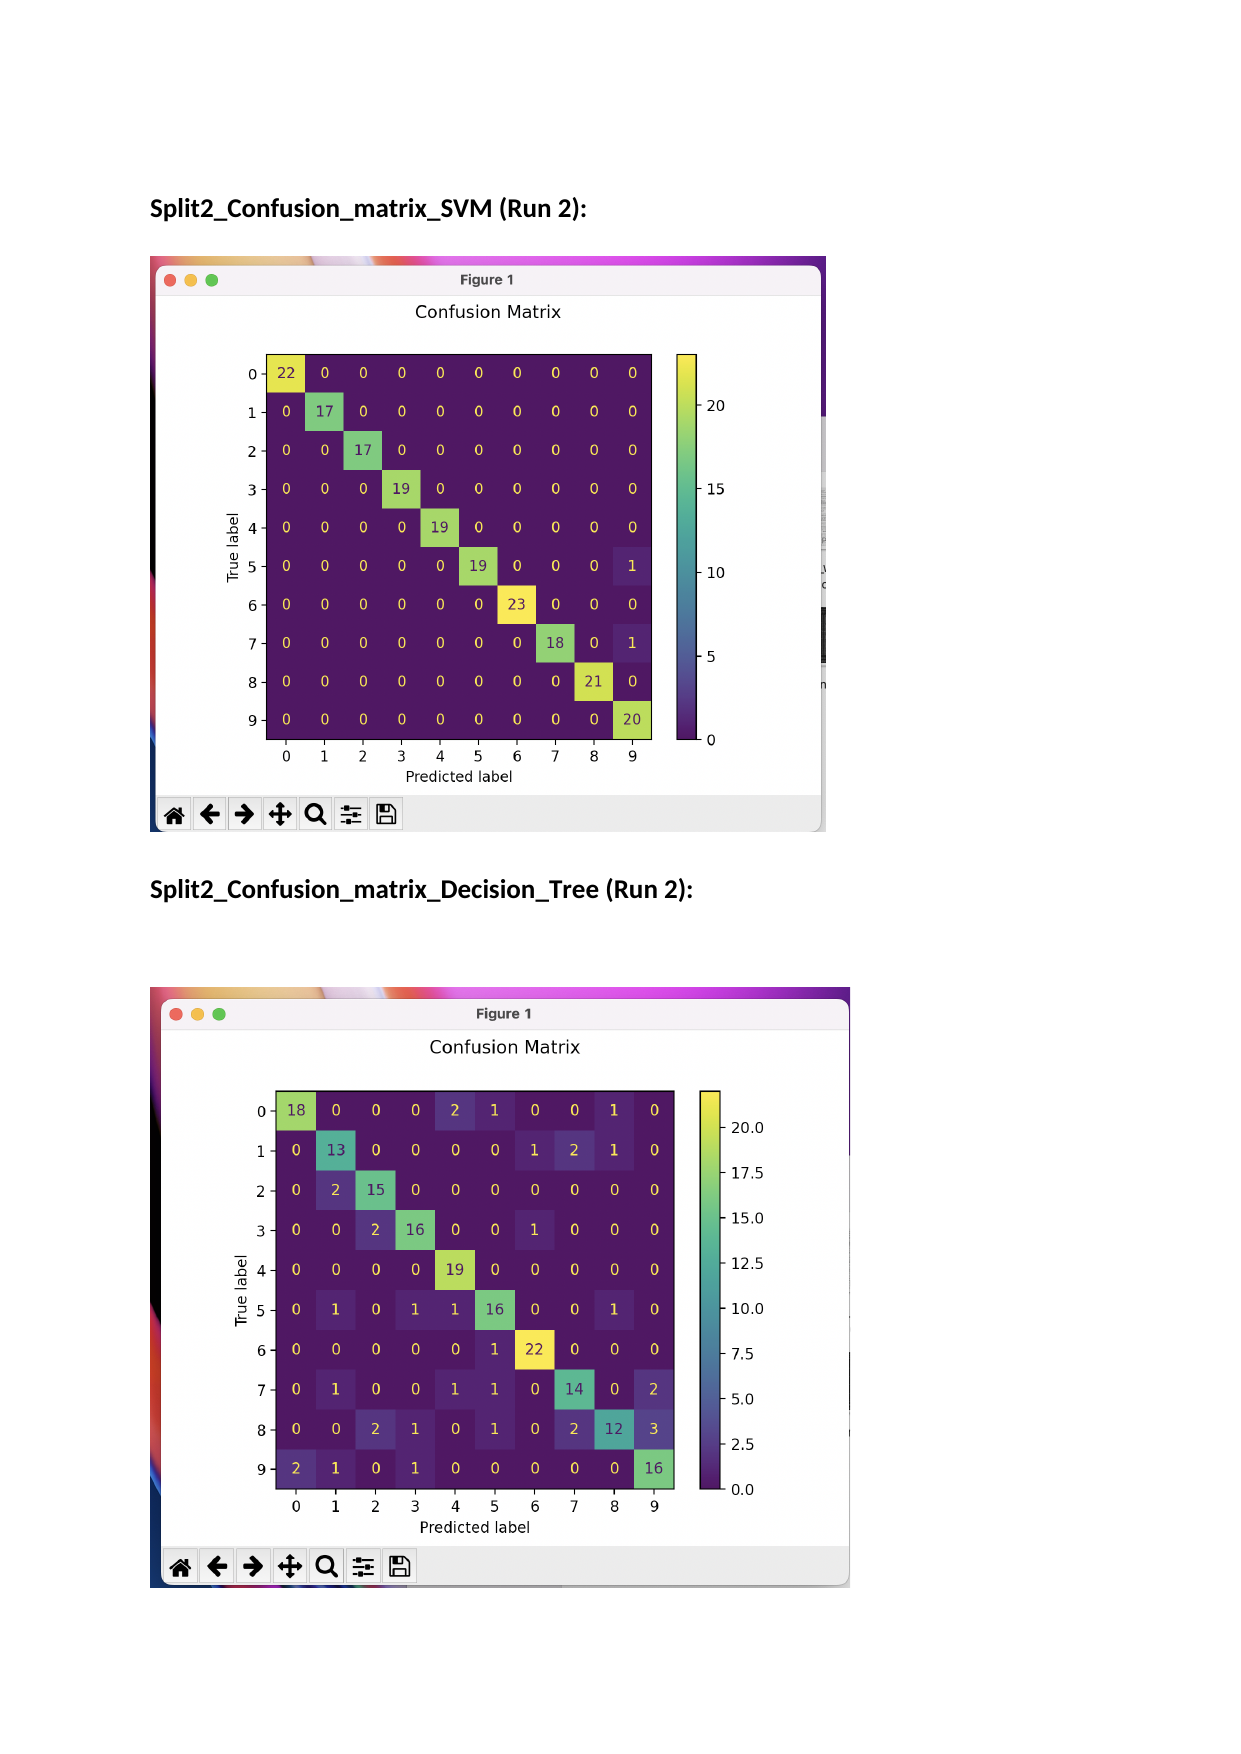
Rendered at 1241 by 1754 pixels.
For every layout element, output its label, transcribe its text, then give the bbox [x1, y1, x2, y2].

picture [150, 987, 851, 1588]
picture [150, 256, 826, 832]
text Split2_Confusion_matrix_SVM (Run 2): [150, 191, 1090, 224]
text Split2_Confusion_matrix_Decision_Tree (Run 2): [150, 872, 1090, 906]
